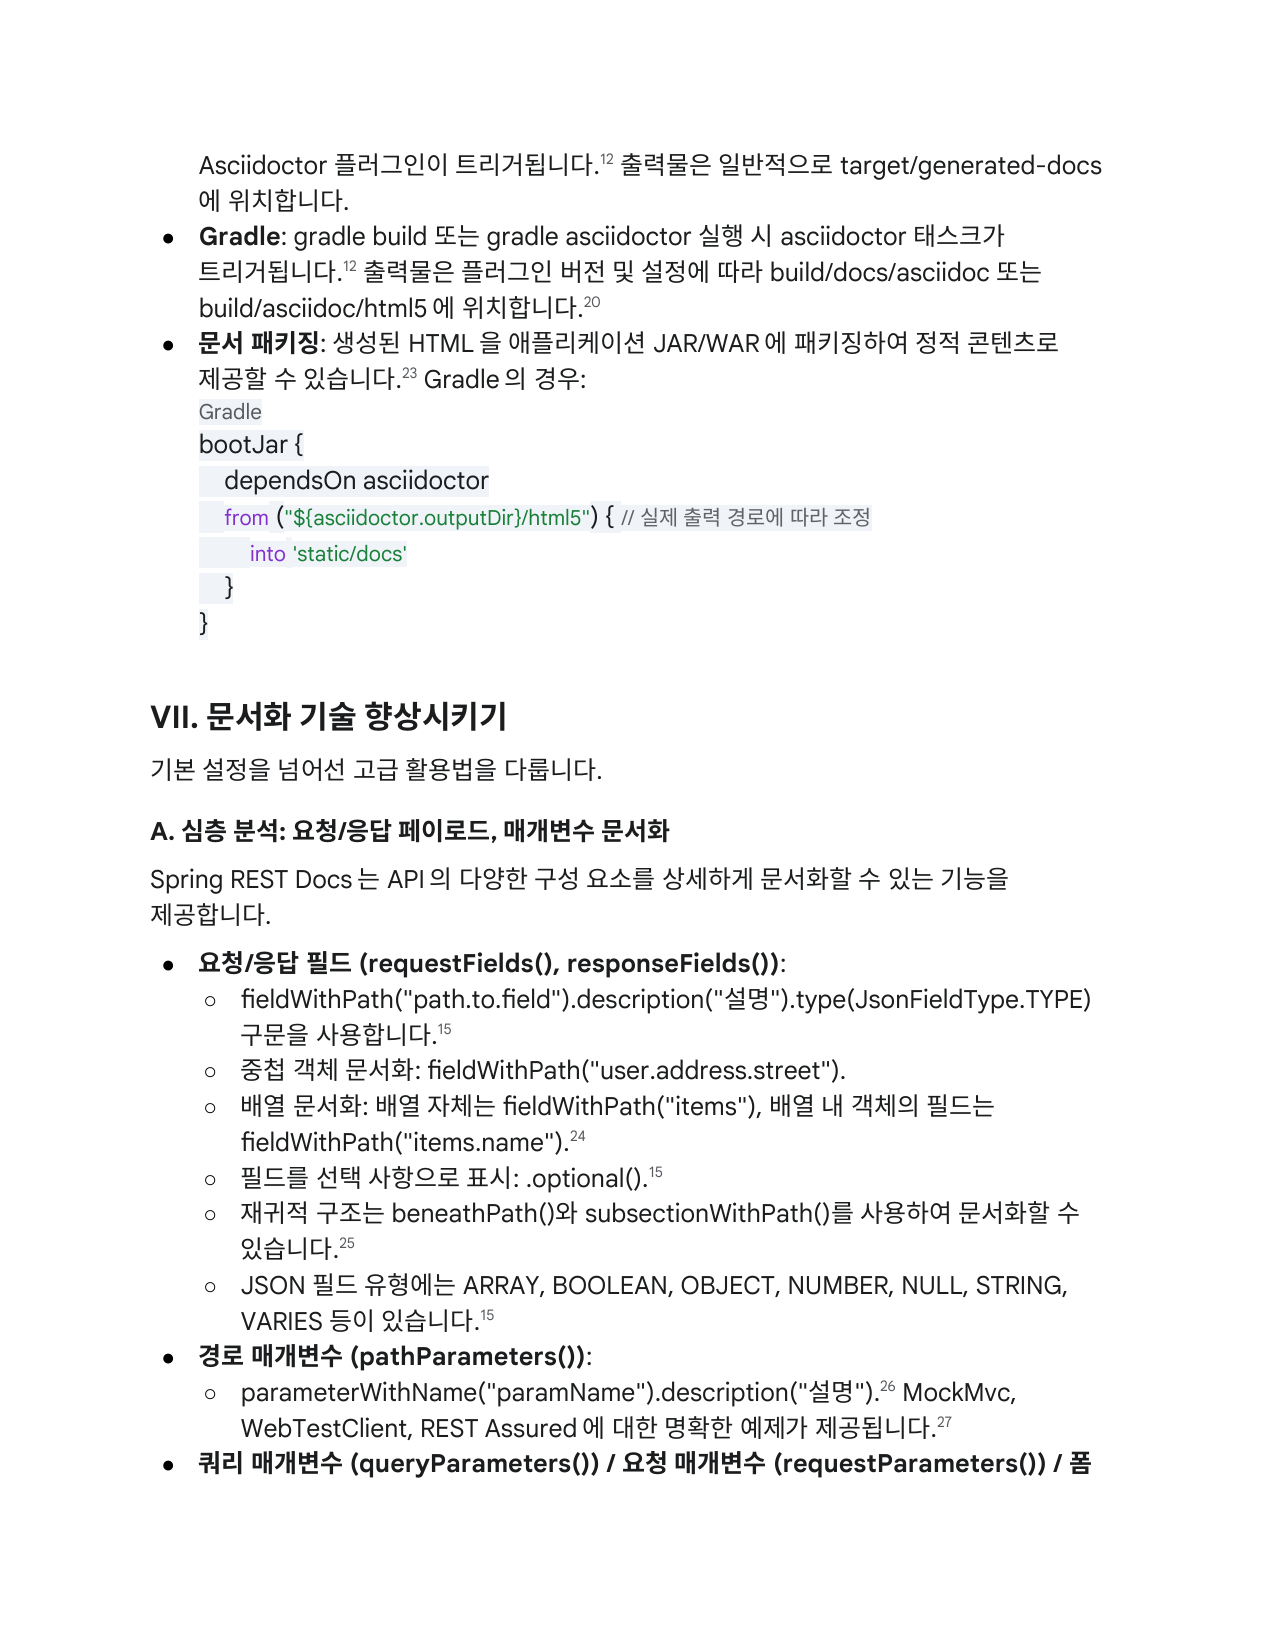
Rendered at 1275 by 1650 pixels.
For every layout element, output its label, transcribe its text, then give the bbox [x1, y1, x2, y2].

list 경로 매개변수 (pathParameters()): [161, 1341, 1125, 1373]
list 요청/응답 필드 (requestFields(), responseFields()): [161, 948, 1125, 980]
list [161, 150, 1125, 217]
list 중첩 객체 문서화: fieldWithPath("user.address.street"). [203, 1056, 1125, 1087]
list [161, 1449, 1125, 1480]
list 문서 패키징: 생성된 HTML을 애플리케이션 JAR/WAR에 패키징하여 정적 콘텐츠로 제공할 수 있습니다.23 Gradle의 경우: Gradle bootJar { dependsOn asciidoctor from ("${asciidoctor.outputDir}/html5") { // 실제 출력 경로에 따라 조정 into 'static/docs' } } [161, 329, 1125, 670]
list parameterWithName("paramName").description("설명").26 MockMvc, WebTestClient, REST Assured에 대한 명확한 예제가 제공됩니다.27 [203, 1377, 1125, 1444]
list 배열 문서화: 배열 자체는 fieldWithPath("items"), 배열 내 객체의 필드는 fieldWithPath("items.name").24 [203, 1091, 1125, 1158]
list Gradle: gradle build 또는 gradle asciidoctor 실행 시 asciidoctor 태스크가 트리거됩니다.12 출력물은 플러그인 버전 및 설정에 따라 build/docs/asciidoc 또는 build/asciidoc/html5에 위치합니다.20 [161, 221, 1125, 324]
list 재귀적 구조는 beneathPath()와 subsectionWithPath()를 사용하여 문서화할 수 있습니다.25 [203, 1198, 1125, 1266]
text 기본 설정을 넘어선 고급 활용법을 다룹니다. [150, 756, 1125, 787]
text Spring REST Docs는 API의 다양한 구성 요소를 상세하게 문서화할 수 있는 기능을 제공합니다. [150, 864, 1125, 932]
list 필드를 선택 사항으로 표시: .optional().15 [203, 1163, 1125, 1194]
subtitle A. 심층 분석: 요청/응답 페이로드, 매개변수 문서화 [150, 816, 1125, 848]
list fieldWithPath("path.to.field").description("설명").type(JsonFieldType.TYPE) 구문을 사용합니다.15 [203, 984, 1125, 1051]
list JSON 필드 유형에는 ARRAY, BOOLEAN, OBJECT, NUMBER, NULL, STRING, VARIES 등이 있습니다.15 [203, 1270, 1125, 1337]
subtitle VII. 문서화 기술 향상시키기 [150, 698, 1125, 738]
